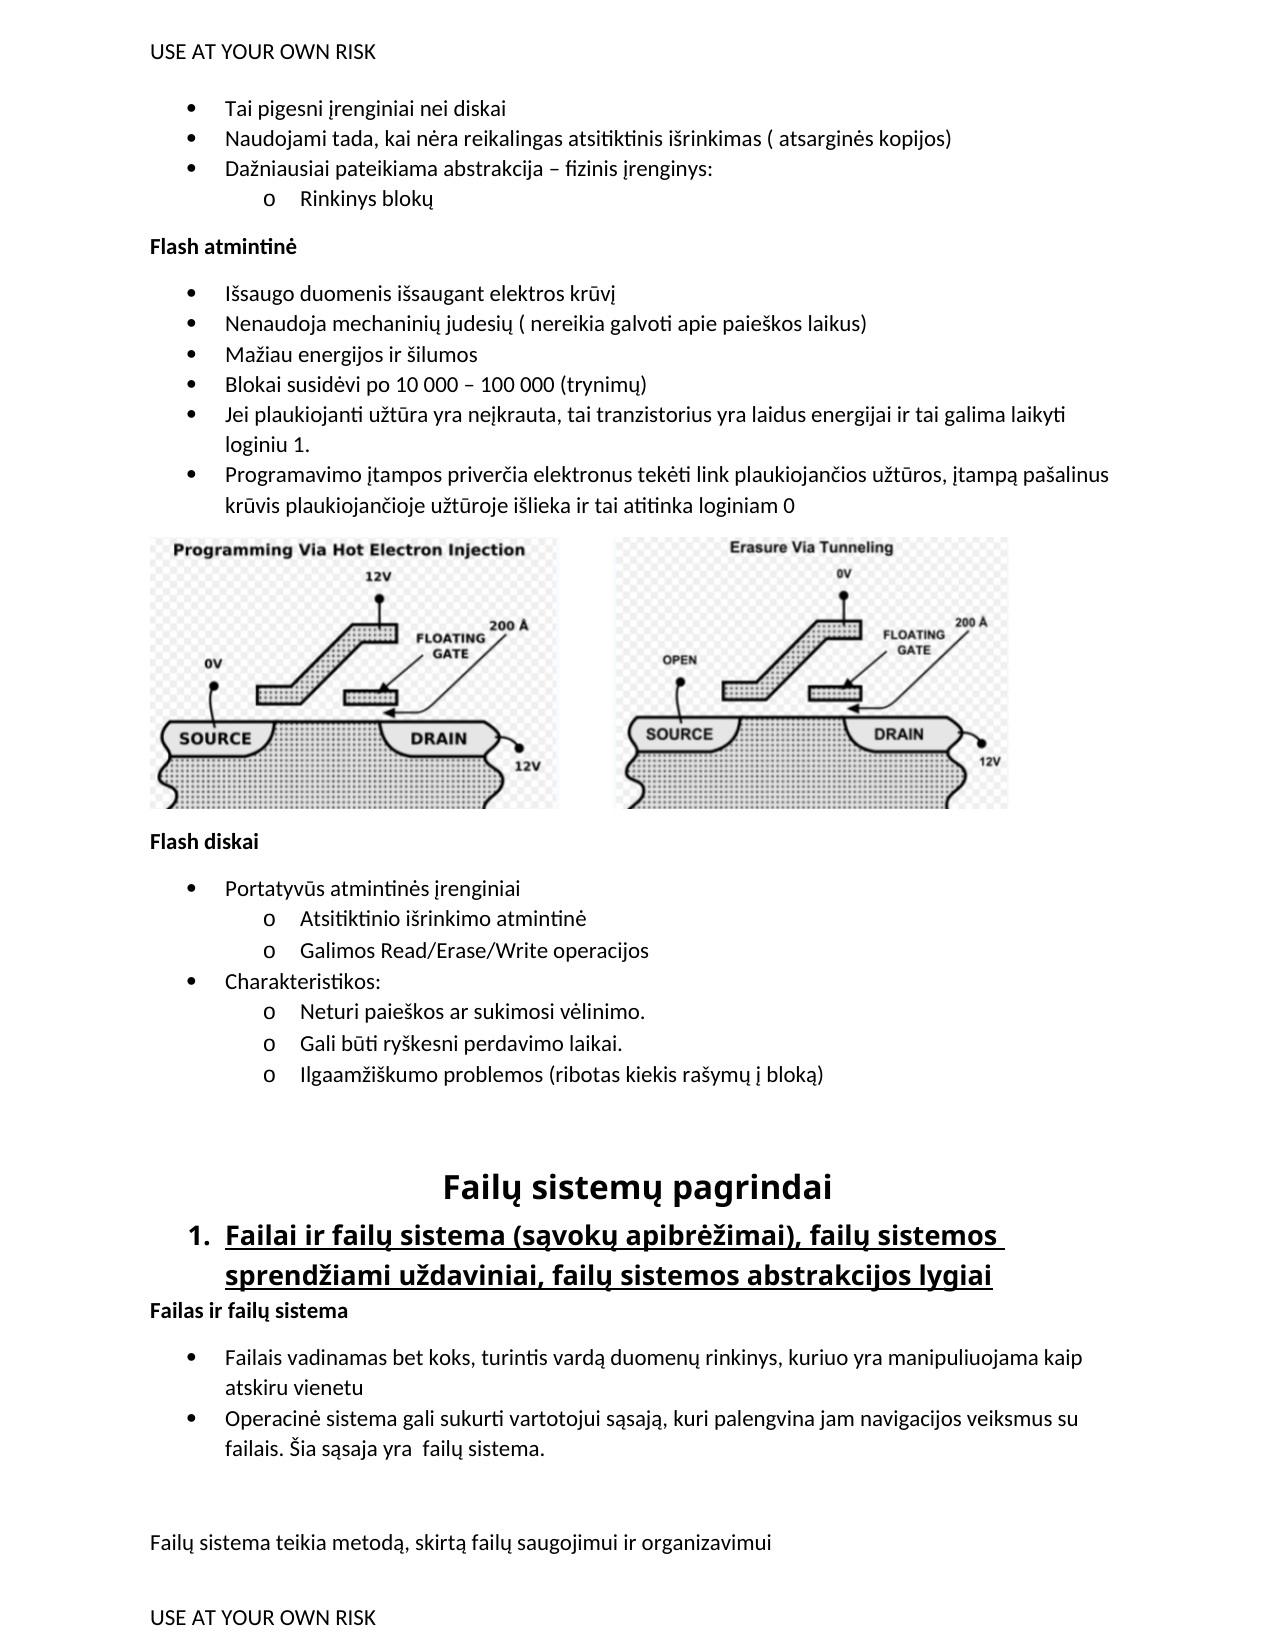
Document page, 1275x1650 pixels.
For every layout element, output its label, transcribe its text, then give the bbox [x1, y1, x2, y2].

subtitle Failų sistemų pagrindai [150, 1164, 1125, 1209]
list Dažniausiai pateikiama abstrakcija – fizinis įrenginys: [187, 154, 1125, 182]
picture [150, 537, 1014, 809]
text Flash atmintinė [150, 232, 1125, 261]
list Neturi paieškos ar sukimosi vėlinimo. [262, 997, 1125, 1027]
text Flash diskai [150, 827, 1125, 855]
list Naudojami tada, kai nėra reikalingas atsitiktinis išrinkimas ( atsarginės kopijos) [187, 124, 1125, 152]
list Galimos Read/Erase/Write operacijos [262, 936, 1125, 965]
list Programavimo įtampos priverčia elektronus tekėti link plaukiojančios užtūros, įtampą pašalinus krūvis plaukiojančioje užtūroje išlieka ir tai atitinka loginiam 0 [187, 461, 1125, 519]
list Atsitiktinio išrinkimo atmintinė [262, 904, 1125, 933]
list Ilgaamžiškumo problemos (ribotas kiekis rašymų į bloką) [262, 1060, 1125, 1089]
list Charakteristikos: [187, 967, 1125, 995]
list Failais vadinamas bet koks, turintis vardą duomenų rinkinys, kuriuo yra manipuliuojama kaip atskiru vienetu [187, 1343, 1125, 1401]
list Nenaudoja mechaninių judesių ( nereikia galvoti apie paieškos laikus) [187, 309, 1125, 338]
text Failas ir failų sistema [150, 1296, 1125, 1324]
list Tai pigesni įrenginiai nei diskai [187, 94, 1125, 122]
list Blokai susidėvi po 10 000 – 100 000 (trynimų) [187, 370, 1125, 398]
list Jei plaukiojanti užtūra yra neįkrauta, tai tranzistorius yra laidus energijai ir tai galima laikyti loginiu 1. [187, 400, 1125, 458]
subtitle Failai ir failų sistema (sąvokų apibrėžimai), failų sistemos sprendžiami uždaviniai, failų sistemos abstrakcijos lygiai [187, 1217, 1125, 1293]
list Operacinė sistema gali sukurti vartotojui sąsają, kuri palengvina jam navigacijos veiksmus su failais. Šia sąsaja yra failų sistema. [187, 1404, 1125, 1462]
list Portatyvūs atmintinės įrenginiai [187, 874, 1125, 902]
list Mažiau energijos ir šilumos [187, 340, 1125, 368]
list Išsaugo duomenis išsaugant elektros krūvį [187, 279, 1125, 307]
list Failų sistema teikia metodą, skirtą failų saugojimui ir organizavimui [150, 1528, 1125, 1556]
list Gali būti ryškesni perdavimo laikai. [262, 1029, 1125, 1058]
list Rinkinys blokų [262, 184, 1125, 213]
